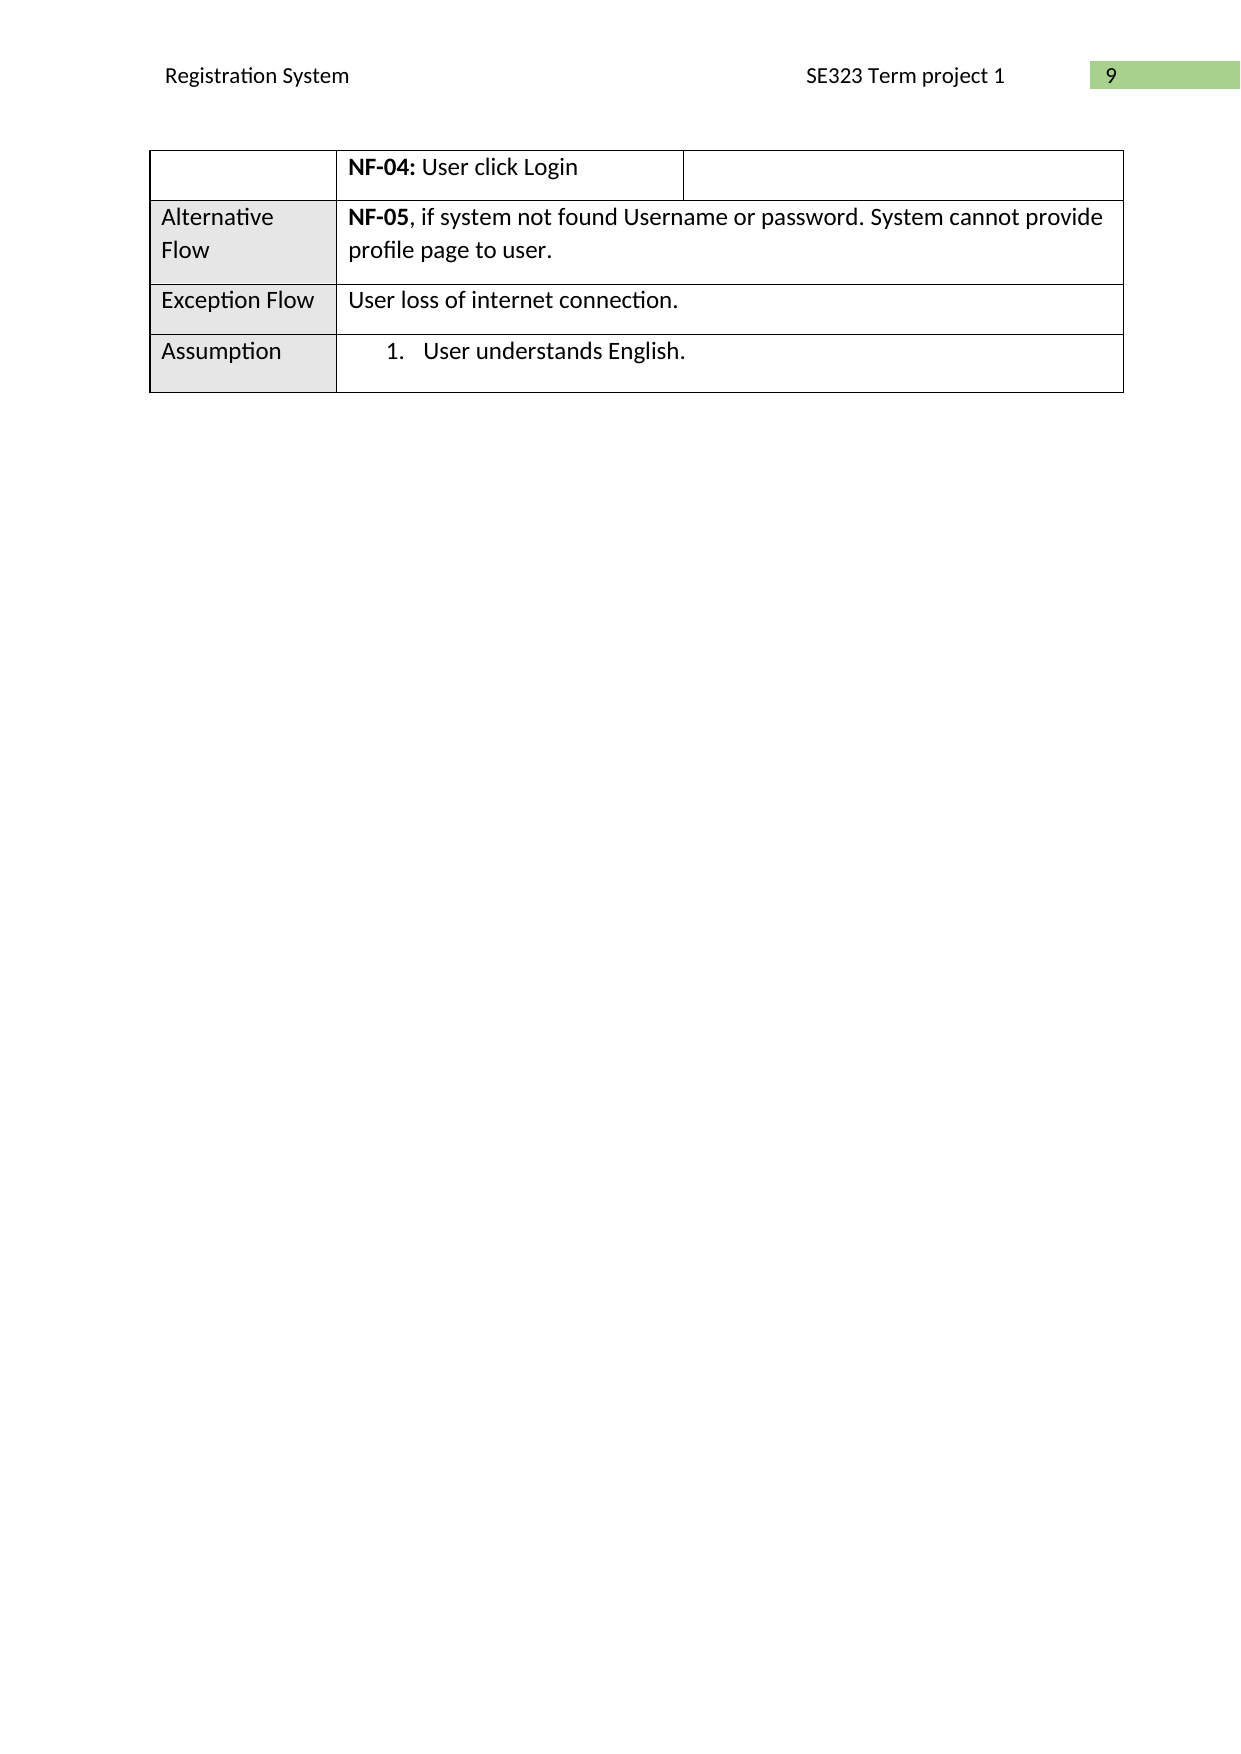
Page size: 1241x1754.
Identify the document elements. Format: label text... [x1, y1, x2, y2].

table_cell User understands English. [337, 335, 1123, 392]
table_cell Exception Flow [151, 285, 336, 334]
table_cell User loss of internet connection. [337, 285, 1123, 334]
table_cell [337, 151, 683, 200]
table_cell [684, 151, 1123, 200]
table_cell NF-05, if system not found Username or password. System cannot provide profile page to user. [337, 201, 1123, 283]
table_cell Alternative Flow [151, 201, 336, 283]
table_cell Assumption [151, 335, 336, 392]
table_cell [151, 151, 336, 200]
